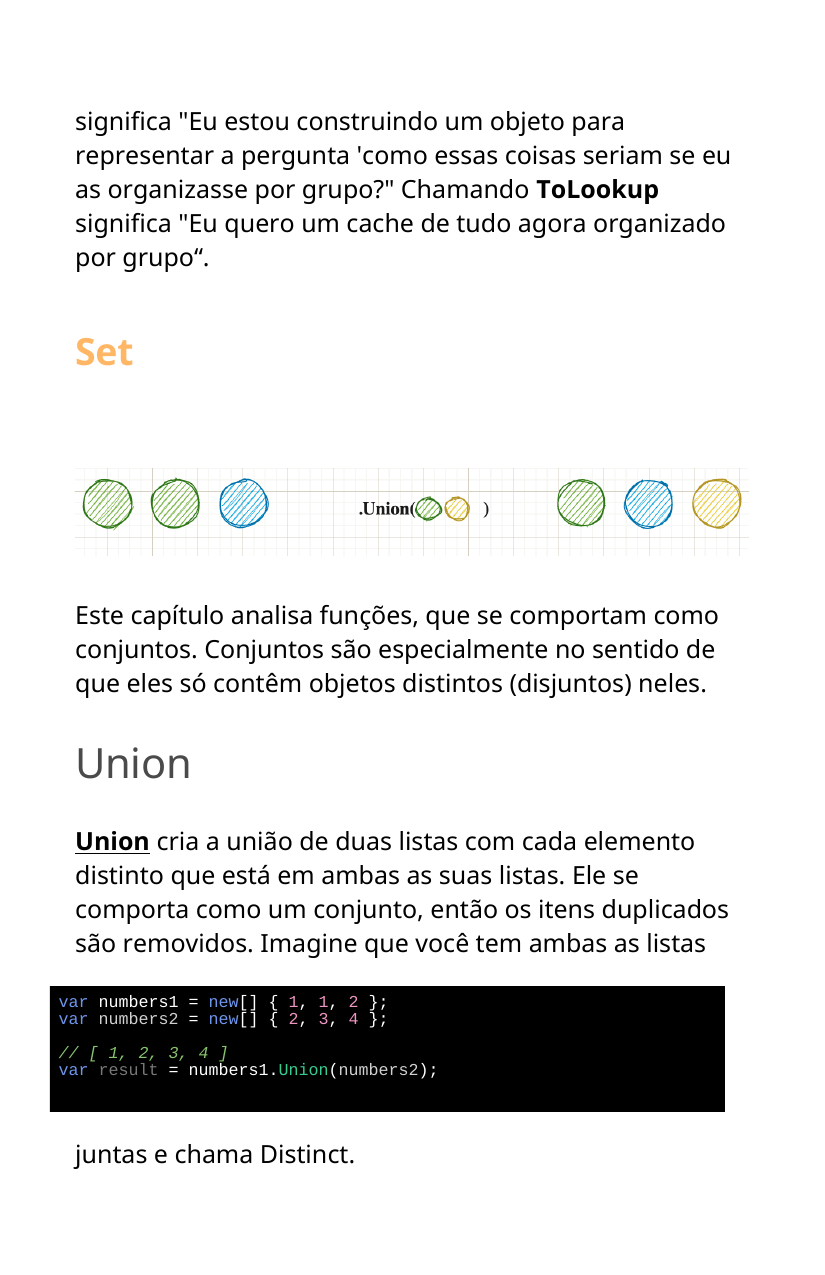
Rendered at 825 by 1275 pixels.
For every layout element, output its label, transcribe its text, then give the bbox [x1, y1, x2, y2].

text Union [75, 734, 750, 791]
text Union cria a união de duas listas com cada elemento distinto que está em ambas as suas listas. Ele se comporta como um conjunto, então os itens duplicados são removidos. Imagine que você tem ambas as listas juntas e chama Distinct. [75, 824, 750, 1171]
text GroupBy agrupa a enumeração por uma projeção / chave dada. Todos os elementos que compartilham essa chave exata são agrupados juntos. É quase idêntico ao ToLookup com uma diferença muito grande. GroupBy significa "Eu estou construindo um objeto para representar a pergunta 'como essas coisas seriam se eu as organizasse por grupo?" Chamando ToLookup significa "Eu quero um cache de tudo agora organizado por grupo“. [75, 104, 750, 274]
picture [73, 468, 749, 556]
text Set [75, 325, 750, 376]
